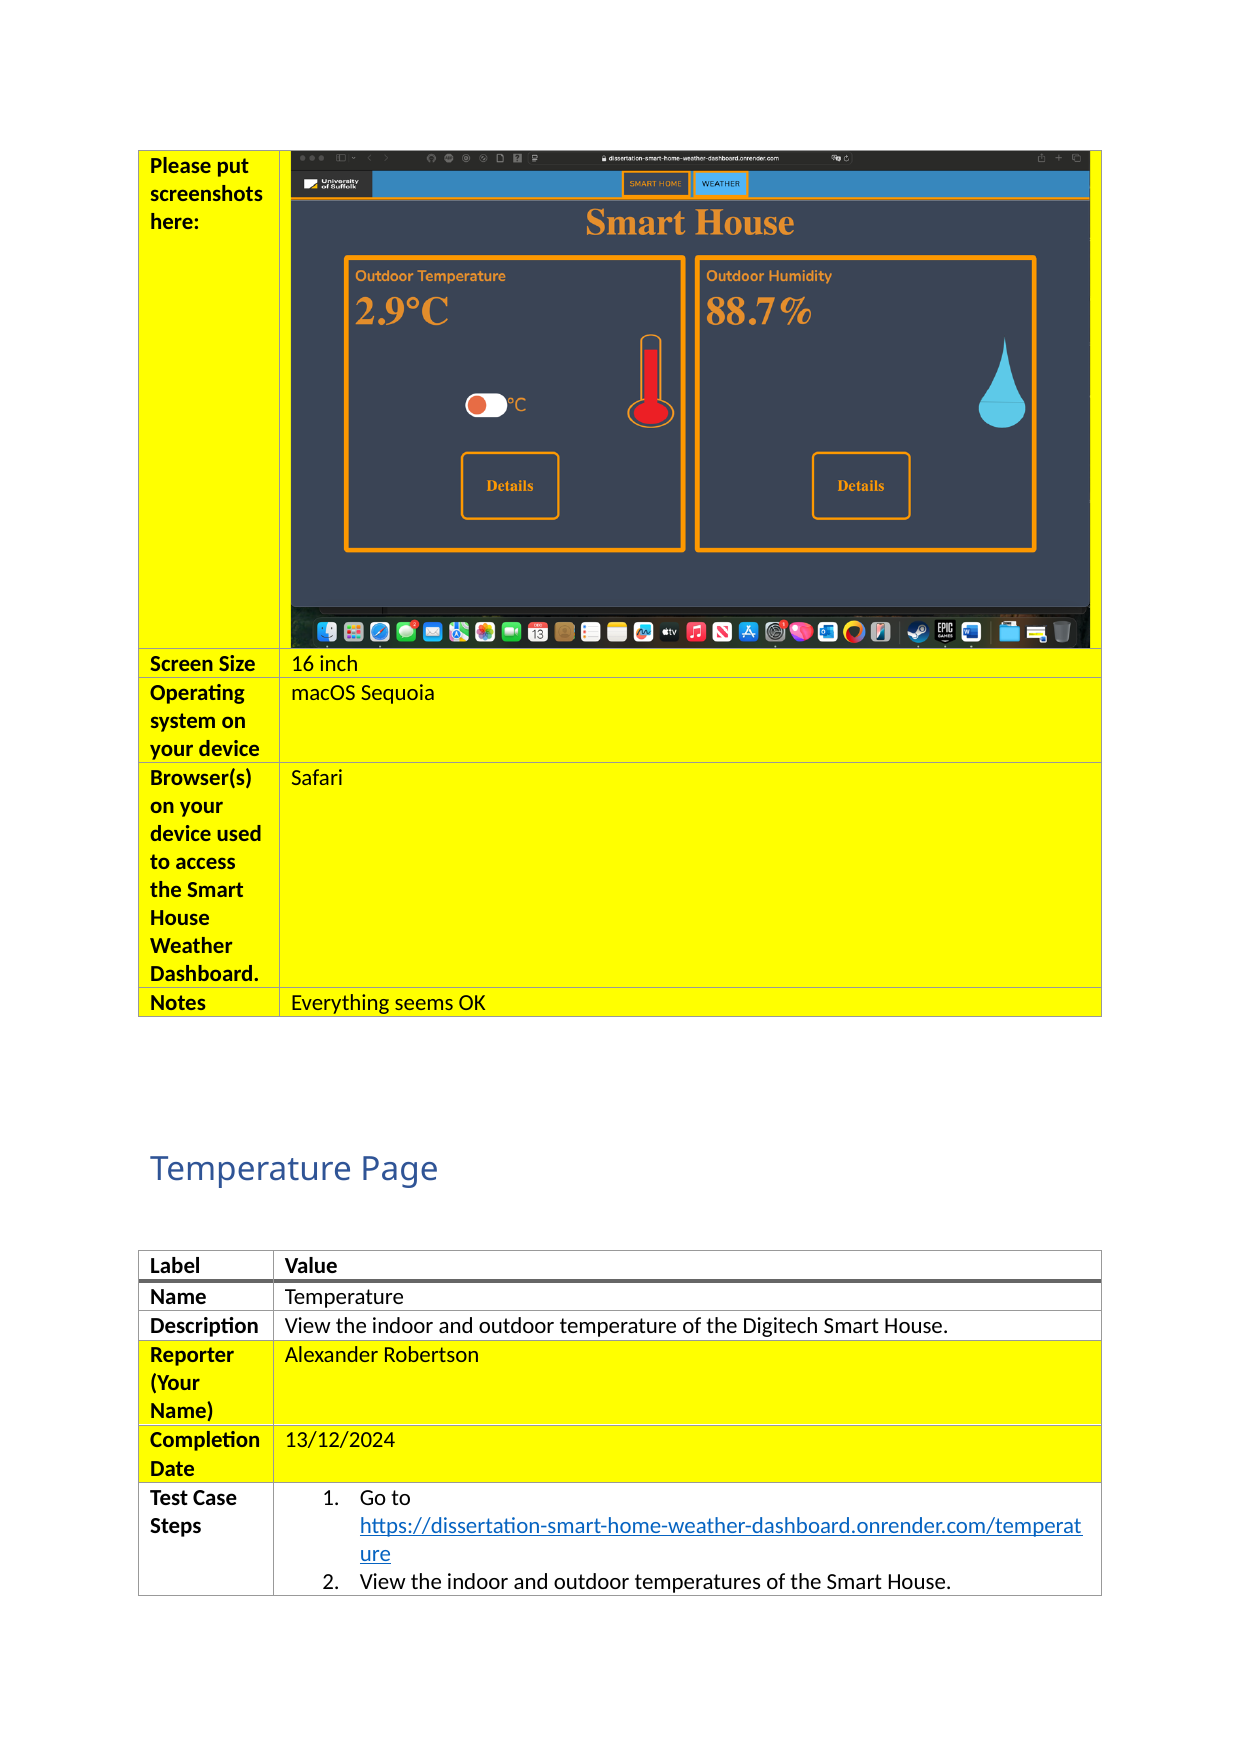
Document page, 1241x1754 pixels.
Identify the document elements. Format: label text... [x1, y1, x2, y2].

table_cell Alexander Robertson [274, 1341, 1101, 1424]
table_cell Reporter (Your Name) [139, 1341, 273, 1424]
table_cell View the indoor and outdoor temperature of the Digitech Smart House. [274, 1311, 1101, 1339]
table_cell Operating system on your device [139, 678, 279, 762]
table_header Label [139, 1251, 273, 1279]
table_header Value [274, 1251, 1101, 1279]
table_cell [274, 1483, 1101, 1595]
picture [290, 151, 1091, 648]
table_cell 13/12/2024 [274, 1426, 1101, 1482]
table_cell Browser(s) on your device used to access the Smart House Weather Dashboard. [139, 763, 279, 987]
table_cell 16 inch [280, 649, 1101, 677]
table_cell Safari [280, 763, 1101, 987]
table_cell [1091, 151, 1101, 648]
table_cell Description [139, 1311, 273, 1339]
table_cell Please put screenshots here: [139, 151, 279, 648]
table_cell [280, 151, 290, 648]
table_cell Everything seems OK [280, 988, 1101, 1016]
table_cell Name [139, 1283, 273, 1310]
table_cell Temperature [274, 1283, 1101, 1310]
table_cell Test Case Steps [139, 1483, 273, 1595]
table_cell macOS Sequoia [280, 678, 1101, 762]
subtitle Temperature Page [150, 1145, 1090, 1191]
table_cell Screen Size [139, 649, 279, 677]
table_cell Completion Date [139, 1426, 273, 1482]
table_cell Notes [139, 988, 279, 1016]
